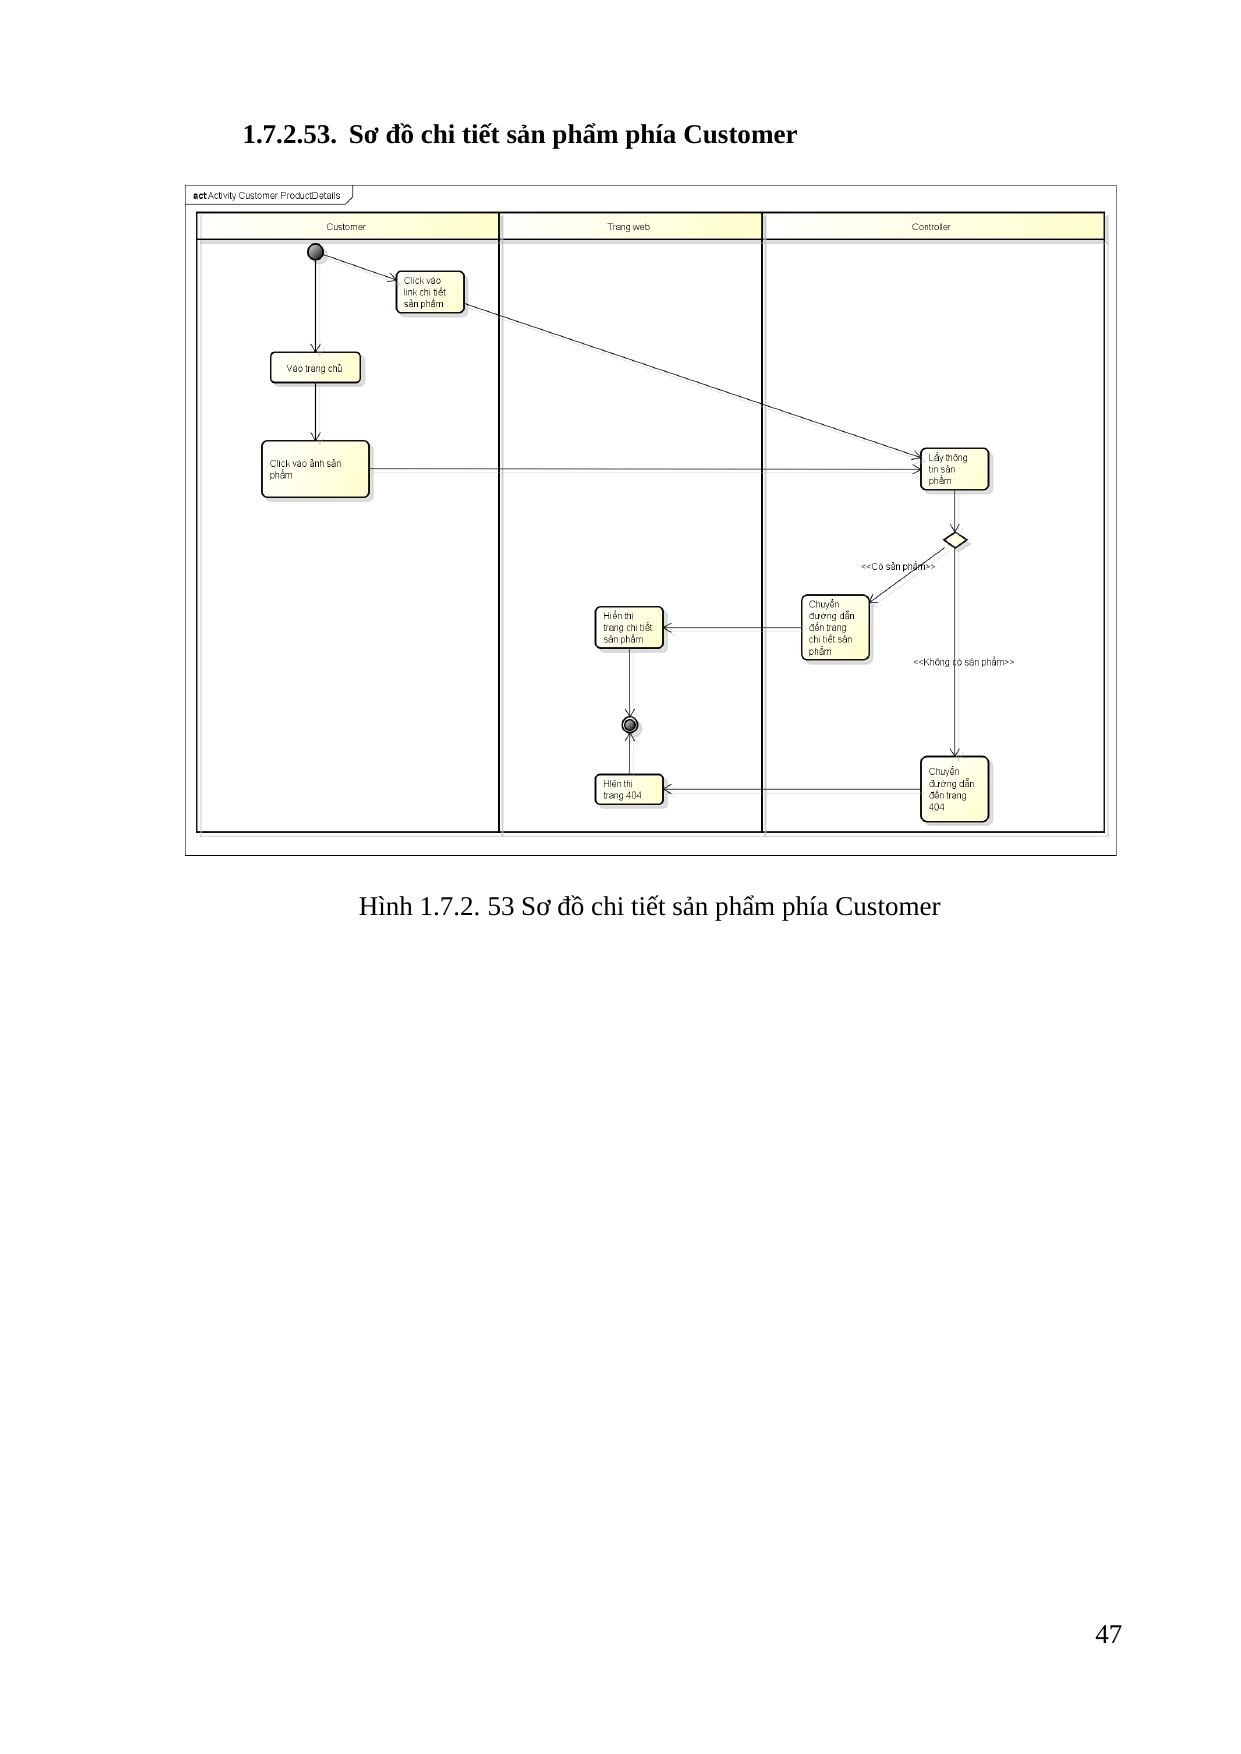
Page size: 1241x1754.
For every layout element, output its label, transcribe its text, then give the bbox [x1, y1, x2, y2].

text Hình 1.7.2. 53 Sơ đồ chi tiết sản phẩm phía Customer [177, 890, 1122, 921]
picture [177, 177, 1123, 863]
subtitle Sơ đồ chi tiết sản phẩm phía Customer [242, 118, 1122, 149]
